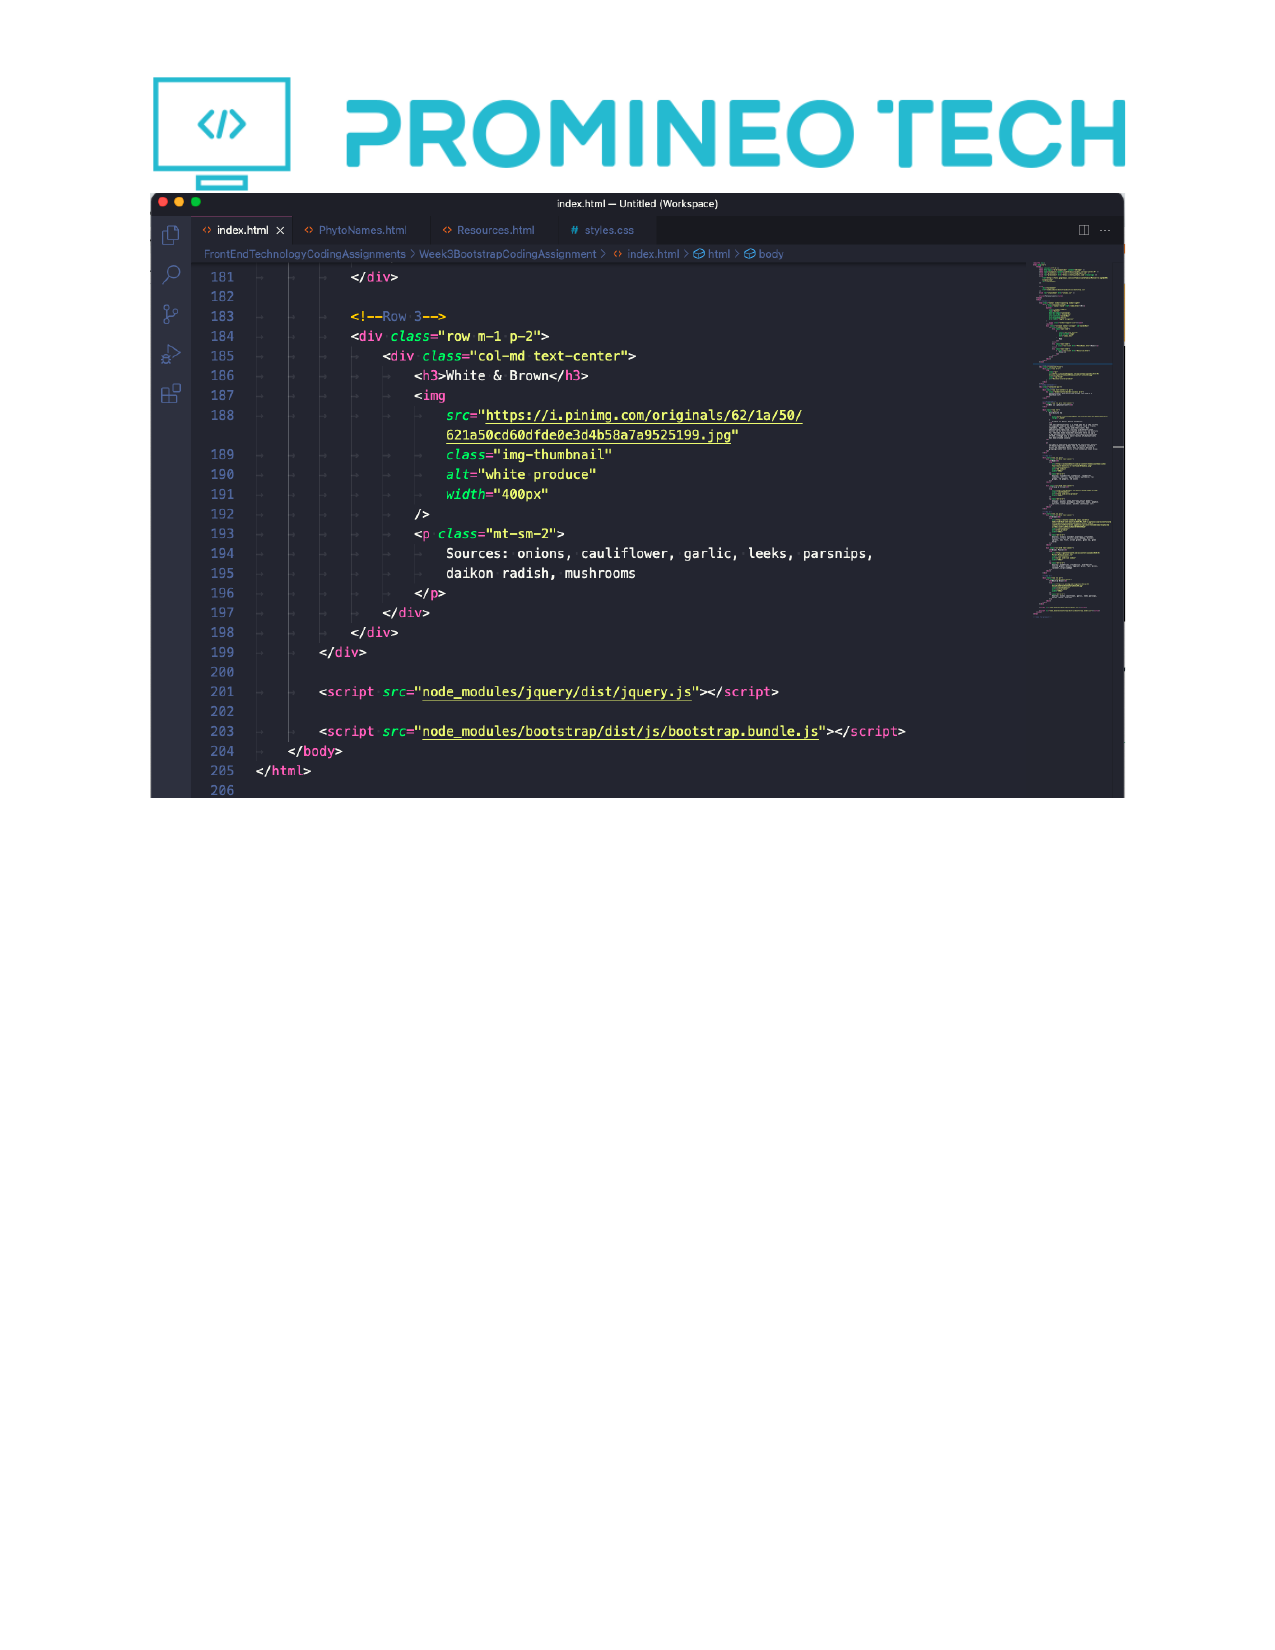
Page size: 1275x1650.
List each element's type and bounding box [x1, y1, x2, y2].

picture [150, 75, 1125, 798]
